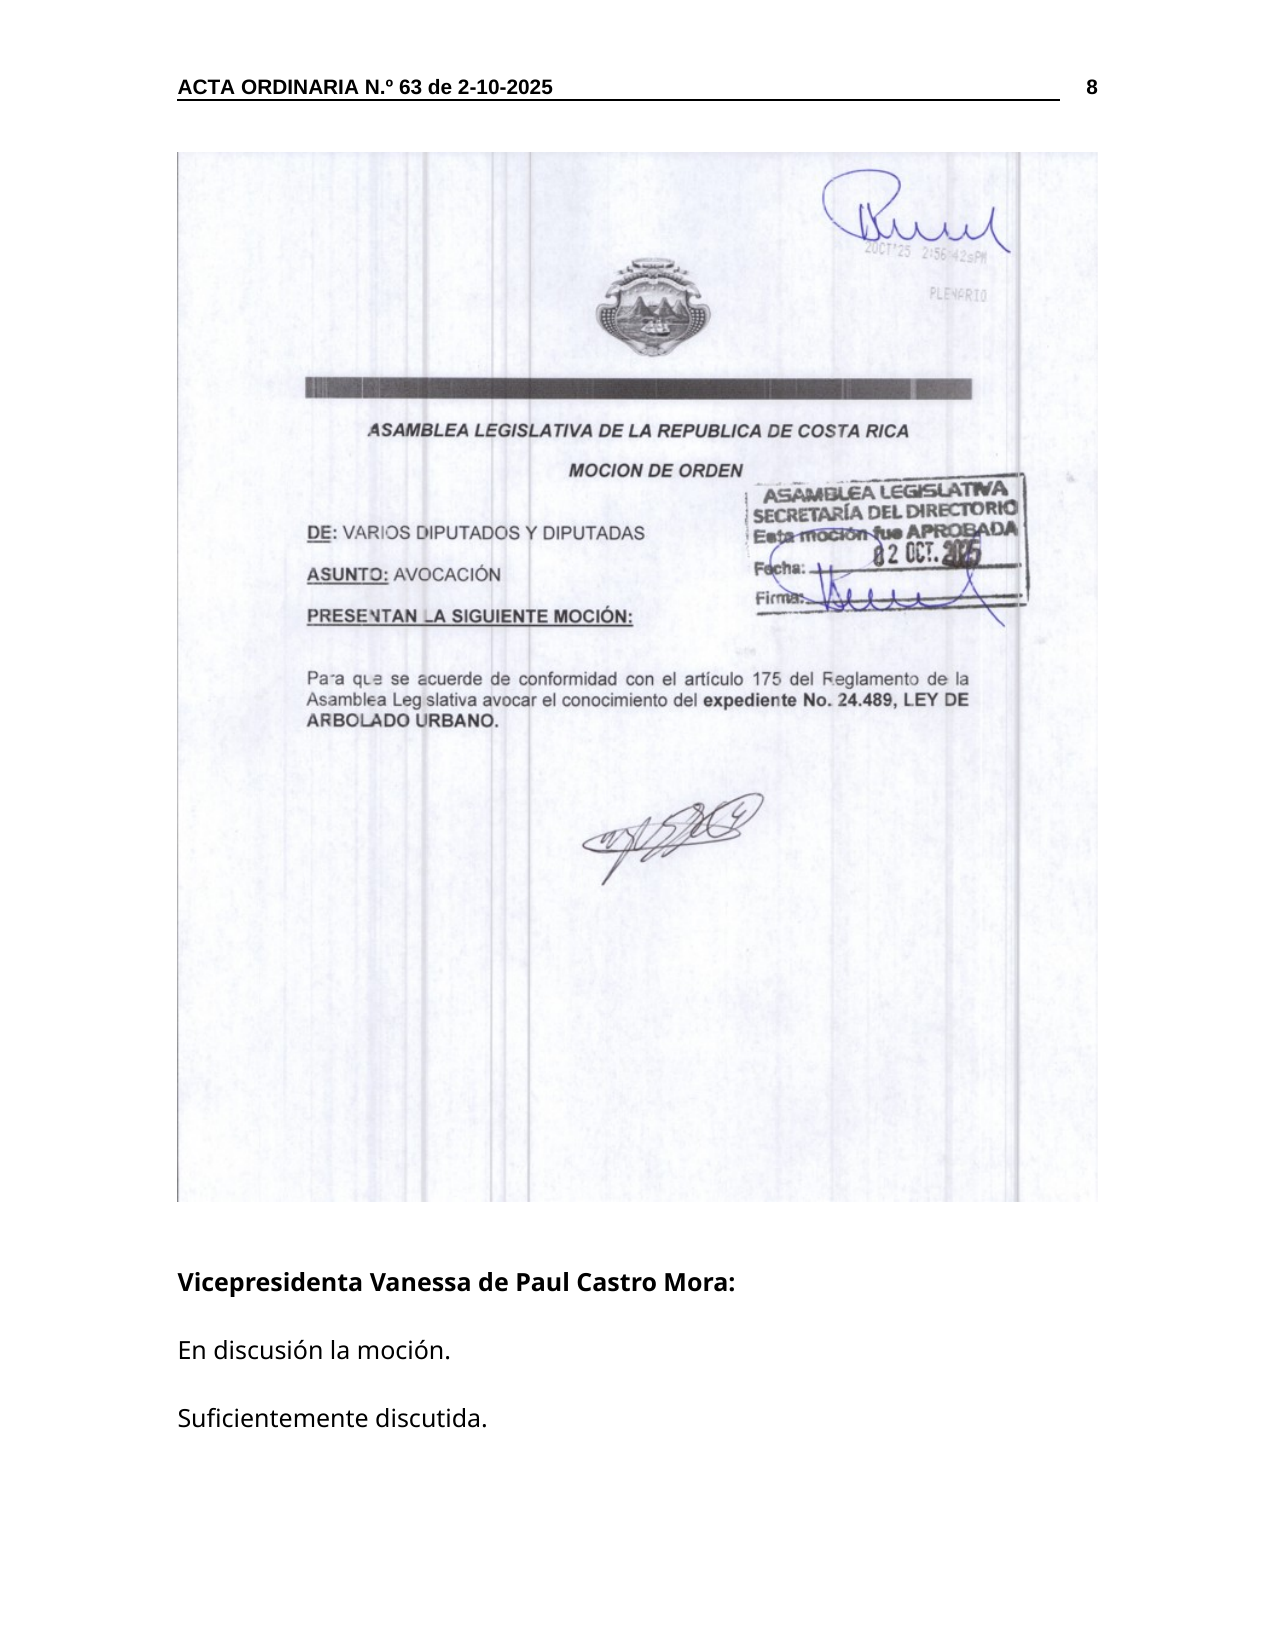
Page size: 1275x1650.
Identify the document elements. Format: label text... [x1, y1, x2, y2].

text En discusión la moción. [177, 1333, 1098, 1367]
text Suficientemente discutida. [177, 1401, 1098, 1435]
picture [177, 152, 1098, 1202]
text Vicepresidenta Vanessa de Paul Castro Mora: [177, 1264, 1098, 1299]
